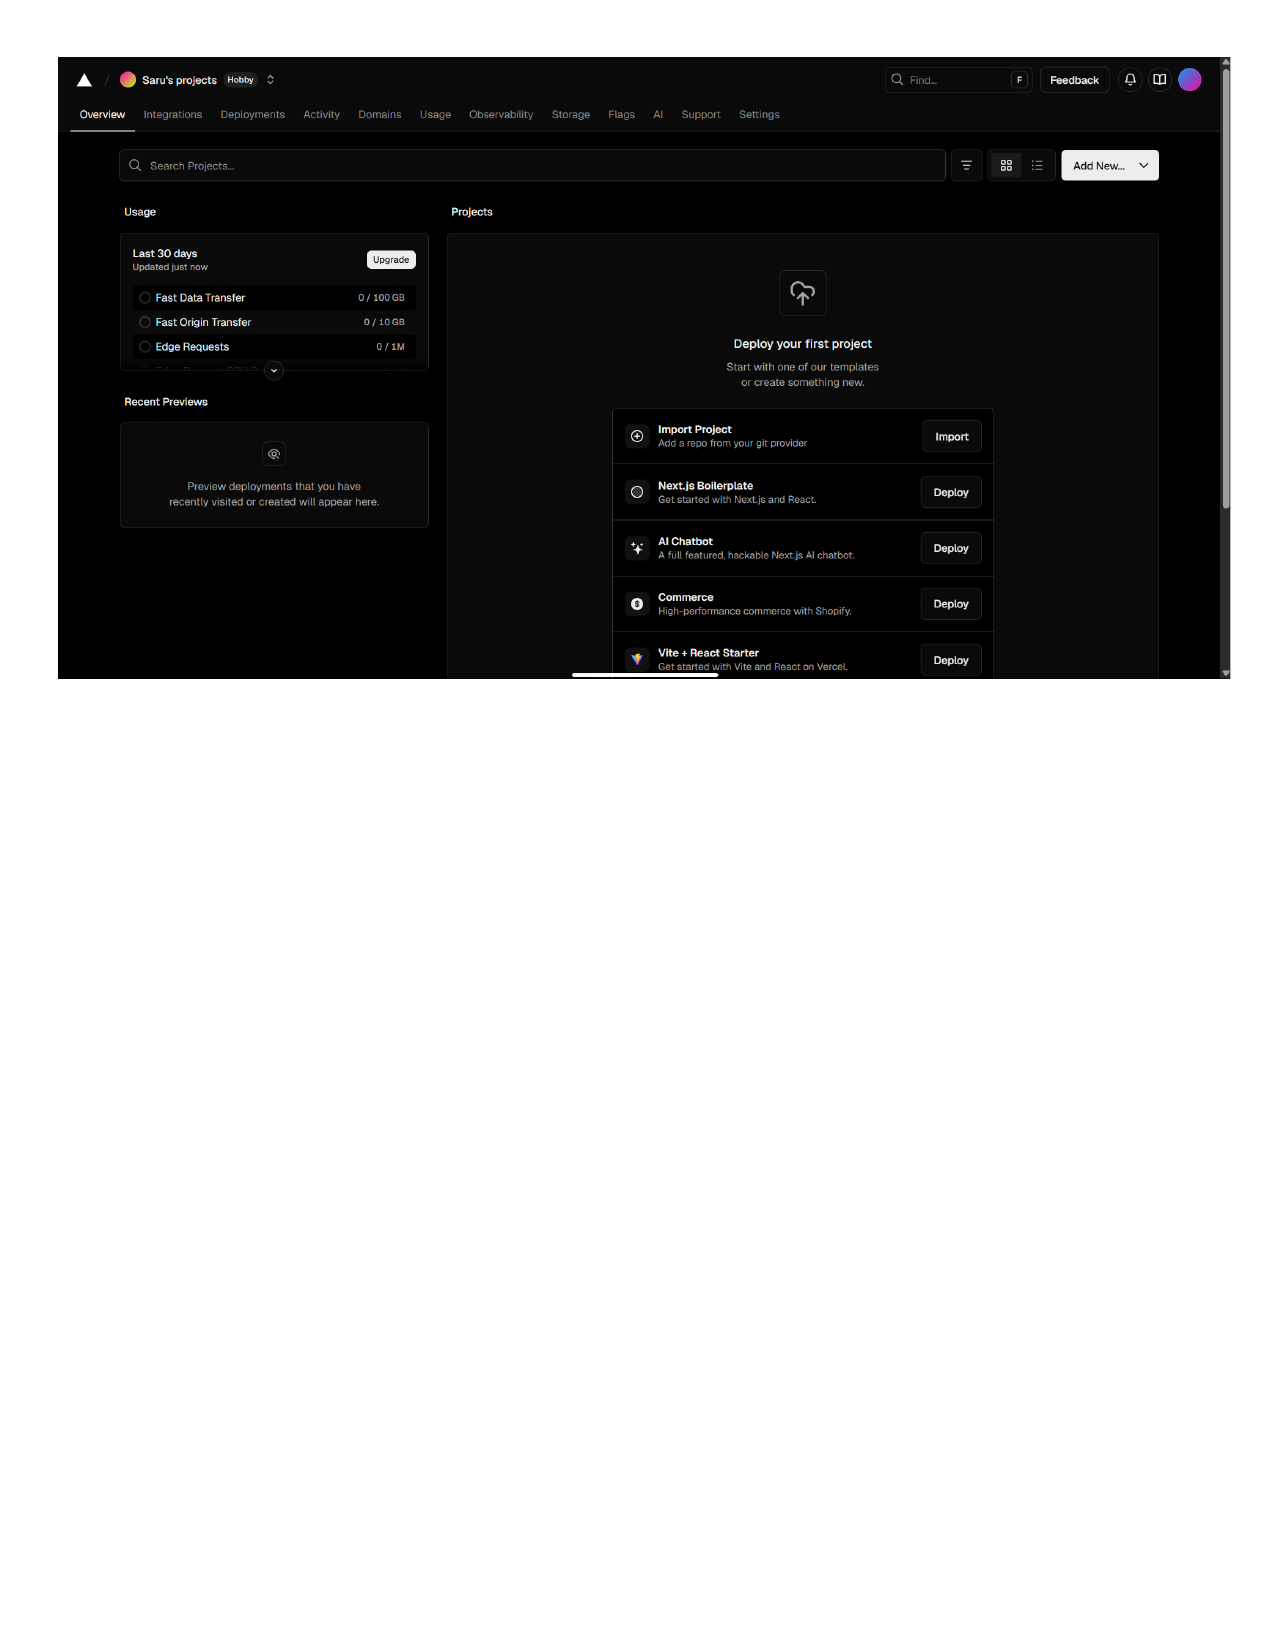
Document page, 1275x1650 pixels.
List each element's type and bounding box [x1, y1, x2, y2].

picture [58, 57, 1231, 679]
